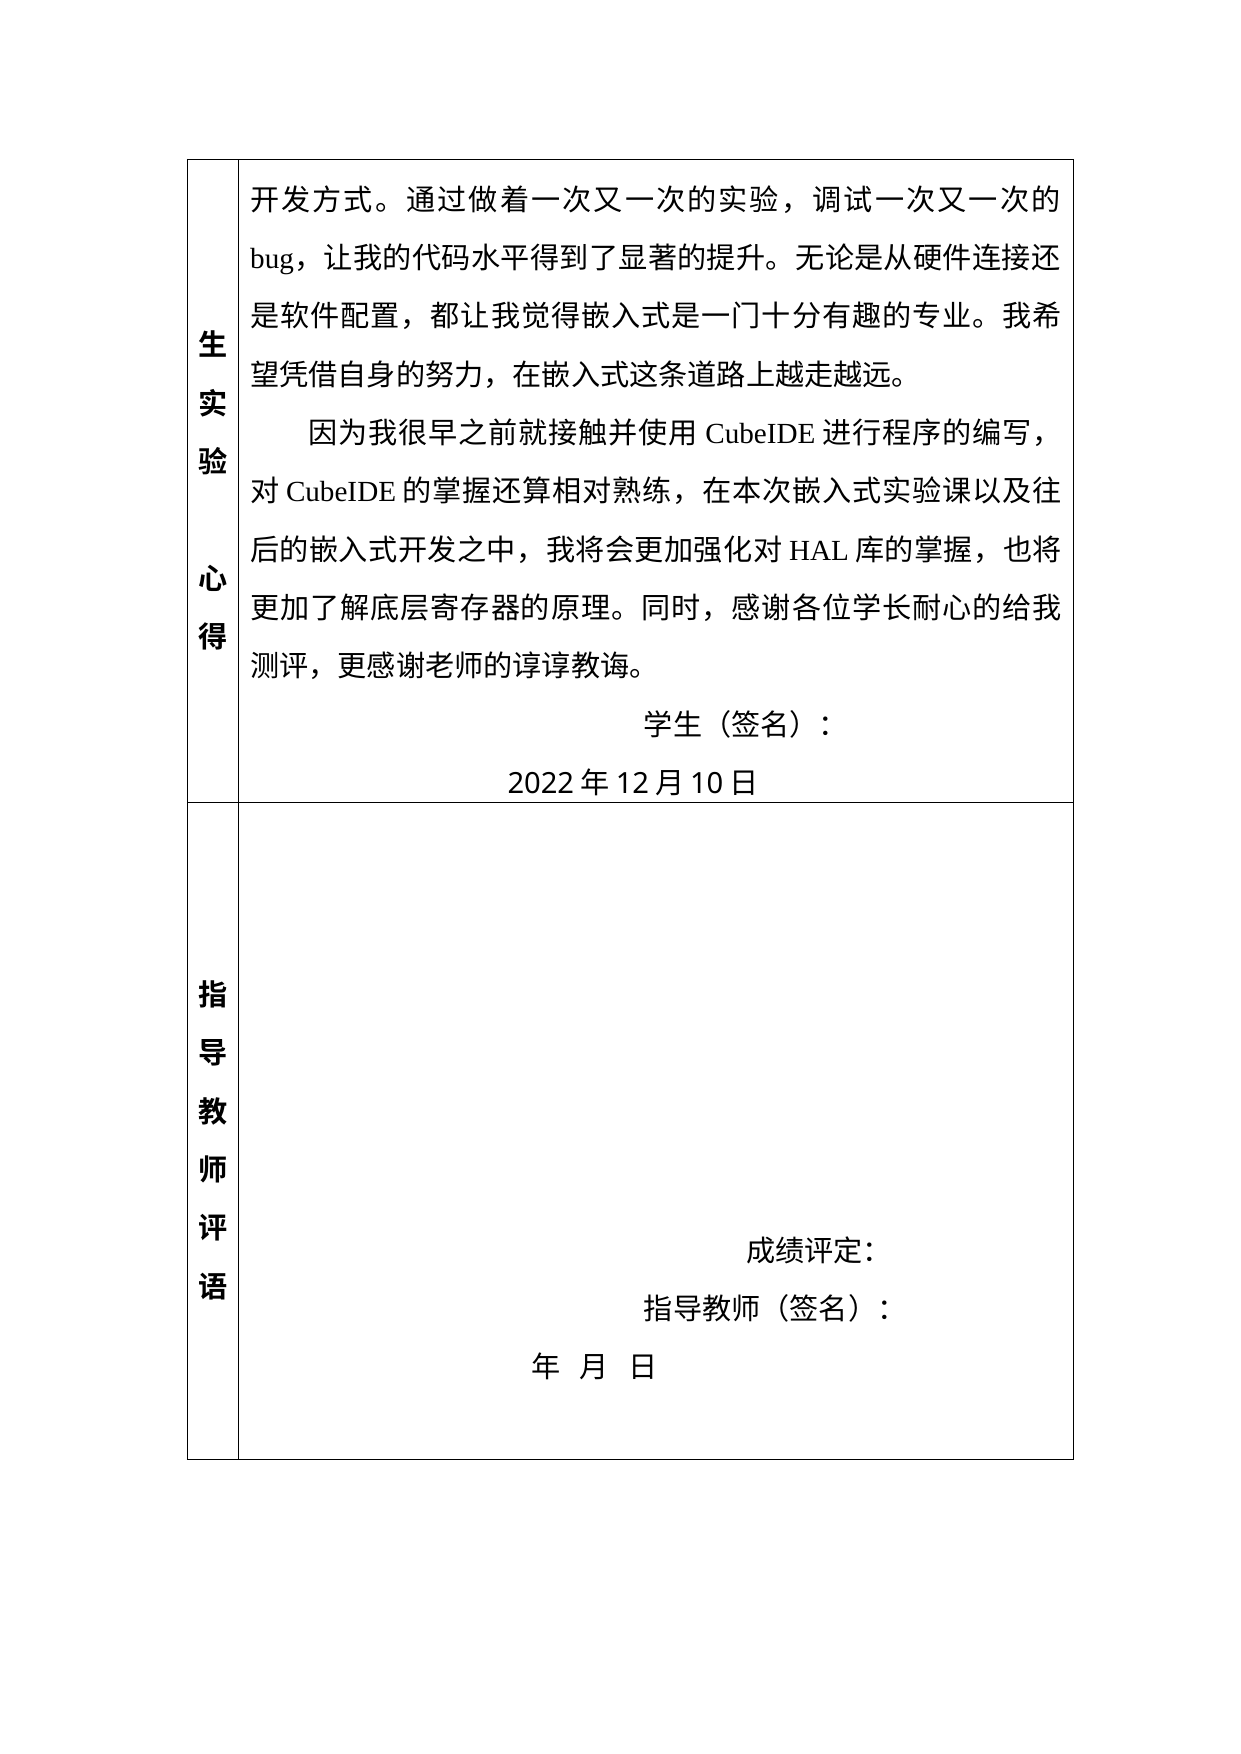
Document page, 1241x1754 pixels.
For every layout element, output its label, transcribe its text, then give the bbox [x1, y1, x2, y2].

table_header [239, 160, 1073, 802]
table_header 学生实验 心得 [188, 160, 238, 802]
table_cell 指导 教师 评语 [188, 803, 238, 1459]
table_cell 成绩评定： 指导教师（签名）： 年 月 日 [239, 803, 1073, 1459]
